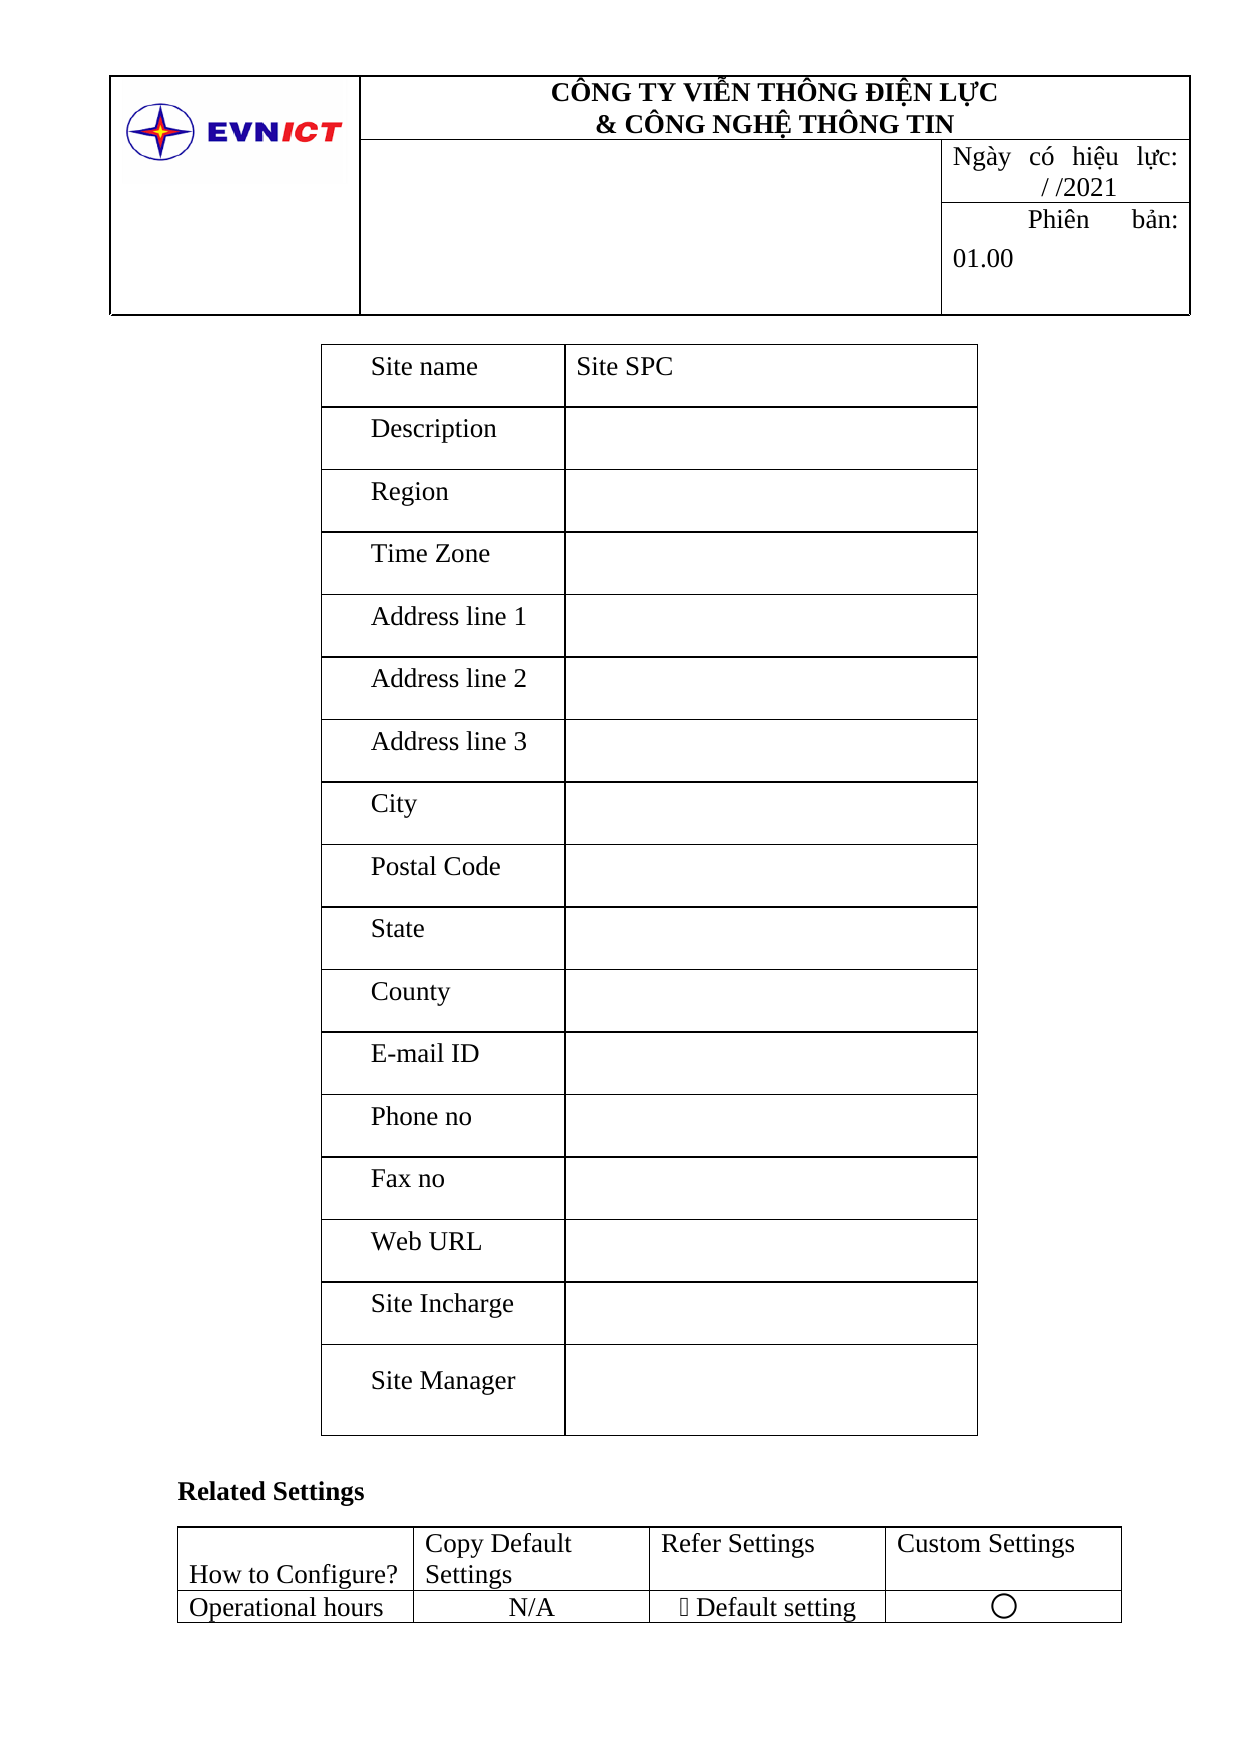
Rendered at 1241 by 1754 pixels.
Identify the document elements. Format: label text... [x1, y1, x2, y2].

table_cell Address line 1 [322, 595, 564, 656]
table_cell [566, 1283, 977, 1344]
table_cell Address line 3 [322, 720, 564, 781]
table_cell Site SPC [566, 345, 977, 406]
table_header Copy Default Settings [414, 1528, 649, 1590]
table_cell [566, 1158, 977, 1219]
table_header How to Configure? [178, 1528, 413, 1590]
table_cell Region [322, 470, 564, 531]
table_cell [566, 720, 977, 781]
table_header Refer Settings [650, 1528, 885, 1590]
table_cell N/A [414, 1591, 649, 1622]
table_cell Site name [322, 345, 564, 406]
table_cell [1020, 1591, 1121, 1622]
table_cell [886, 1591, 988, 1622]
table_cell Phone no [322, 1095, 564, 1156]
table_cell [566, 1345, 977, 1435]
table_cell State [322, 908, 564, 969]
table_cell Web URL [322, 1220, 564, 1281]
table_cell Operational hours [178, 1591, 413, 1622]
table_cell Description [322, 408, 564, 469]
table_cell [566, 1095, 977, 1156]
table_cell E-mail ID [322, 1033, 564, 1094]
list Related Settings [177, 1475, 1122, 1506]
table_cell Site Incharge [322, 1283, 564, 1344]
table_cell Site Manager [322, 1345, 564, 1435]
picture [988, 1590, 1020, 1622]
table_cell Postal Code [322, 845, 564, 906]
table_cell [566, 408, 977, 469]
table_cell Address line 2 [322, 658, 564, 719]
table_cell City [322, 783, 564, 844]
table_cell [566, 595, 977, 656]
table_cell [566, 470, 977, 531]
table_cell [566, 908, 977, 969]
table_cell [566, 1033, 977, 1094]
table_cell [566, 658, 977, 719]
table_cell [566, 970, 977, 1031]
table_header Custom Settings [886, 1528, 1121, 1590]
table_cell Default setting [650, 1591, 885, 1622]
table_cell County [322, 970, 564, 1031]
table_cell [566, 845, 977, 906]
table_cell [566, 1220, 977, 1281]
table_cell [566, 533, 977, 594]
table_cell [566, 783, 977, 844]
picture [122, 77, 348, 187]
table_cell Time Zone [322, 533, 564, 594]
table_cell Fax no [322, 1158, 564, 1219]
